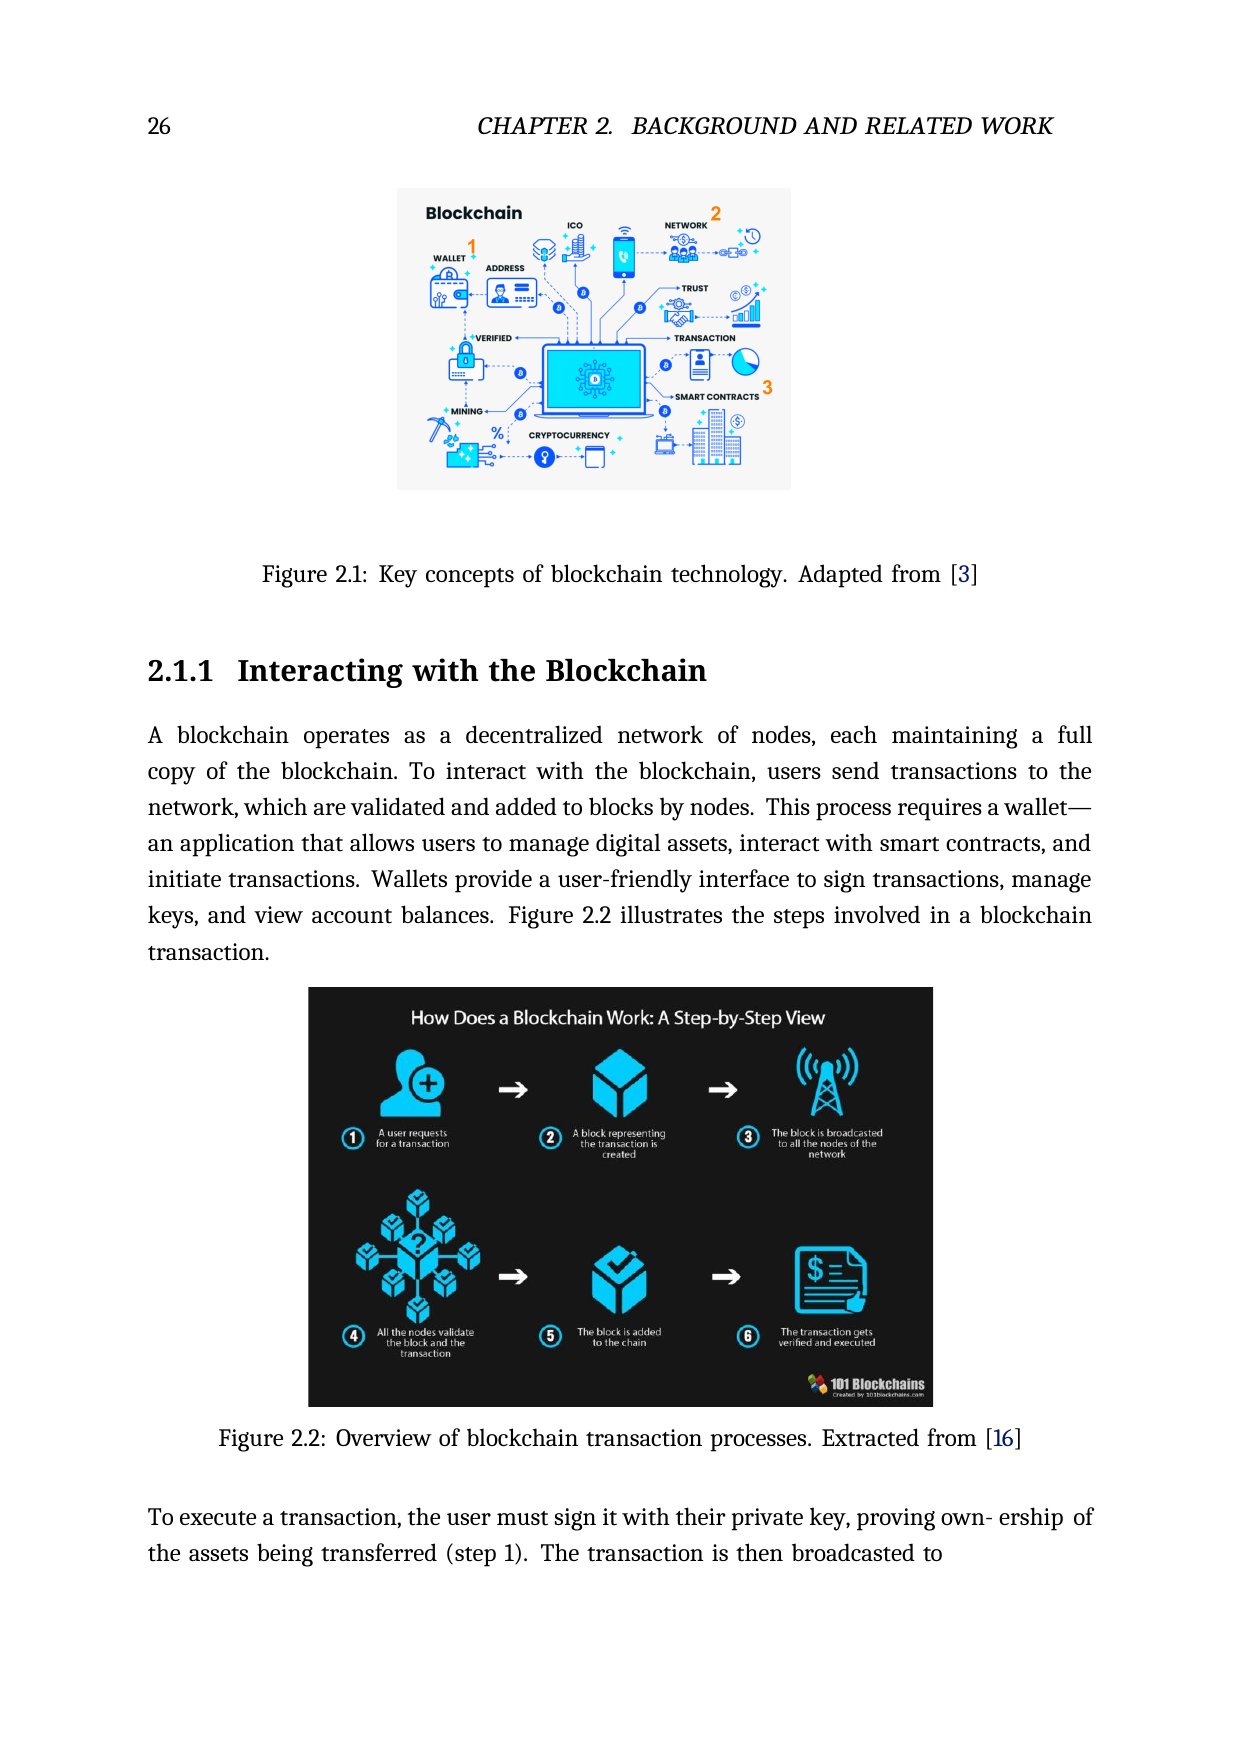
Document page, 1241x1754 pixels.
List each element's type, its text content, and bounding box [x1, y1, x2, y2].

picture [308, 987, 934, 1002]
text A blockchain operates as a decentralized network of nodes, each maintaining a full copy of the blockchain. To interact with the blockchain, users send transactions to the network, which are validated and added to blocks by nodes. This process requires a wallet—an application that allows users to manage digital assets, interact with smart contracts, and initiate transactions. Wallets provide a user-friendly interface to sign transactions, manage keys, and view account balances. Figure 2.2 illustrates the steps involved in a blockchain transaction. [148, 721, 1093, 966]
text Figure 2.1: Key concepts of blockchain technology. Adapted from [3] [103, 560, 1137, 589]
text Figure 2.2: Overview of blockchain transaction processes. Extracted from [16] [103, 1002, 1137, 1452]
subtitle Interacting with the Blockchain [148, 650, 1152, 690]
text To execute a transaction, the user must sign it with their private key, proving own- ership of the assets being transferred (step 1). The transaction is then broadcasted to [148, 1503, 1093, 1567]
picture [397, 188, 791, 490]
